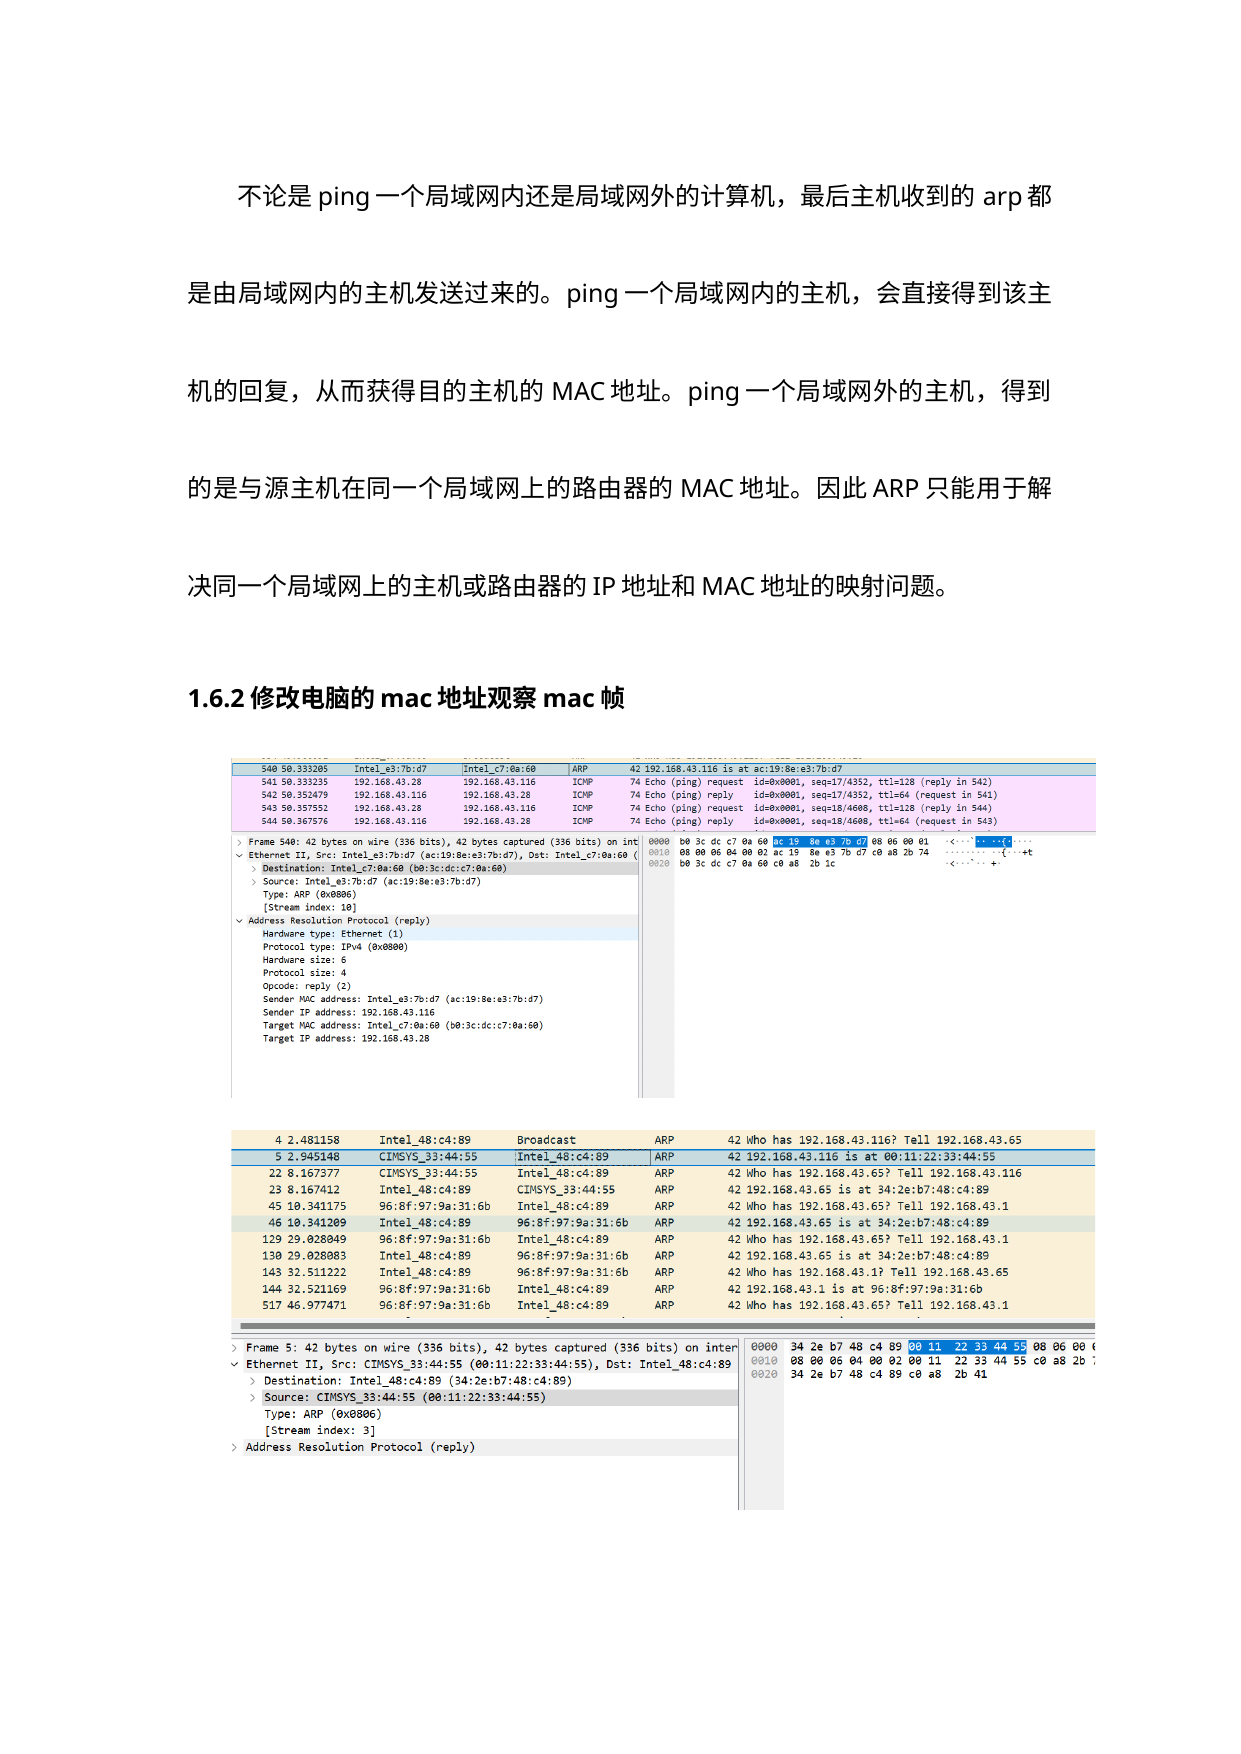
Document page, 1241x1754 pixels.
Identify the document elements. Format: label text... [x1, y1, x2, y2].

text 不论是ping一个局域网内还是局域网外的计算机，最后主机收到的arp都是由局域网内的主机发送过来的。ping一个局域网内的主机，会直接得到该主机的回复，从而获得目的主机的MAC地址。ping一个局域网外的主机，得到的是与源主机在同一个局域网上的路由器的MAC地址。因此ARP只能用于解决同一个局域网上的主机或路由器的IP地址和MAC地址的映射问题。 [187, 162, 1053, 617]
picture [231, 758, 1096, 1098]
picture [231, 1130, 1096, 1510]
subtitle 1.6.2修改电脑的mac地址观察mac帧 [187, 664, 1053, 729]
